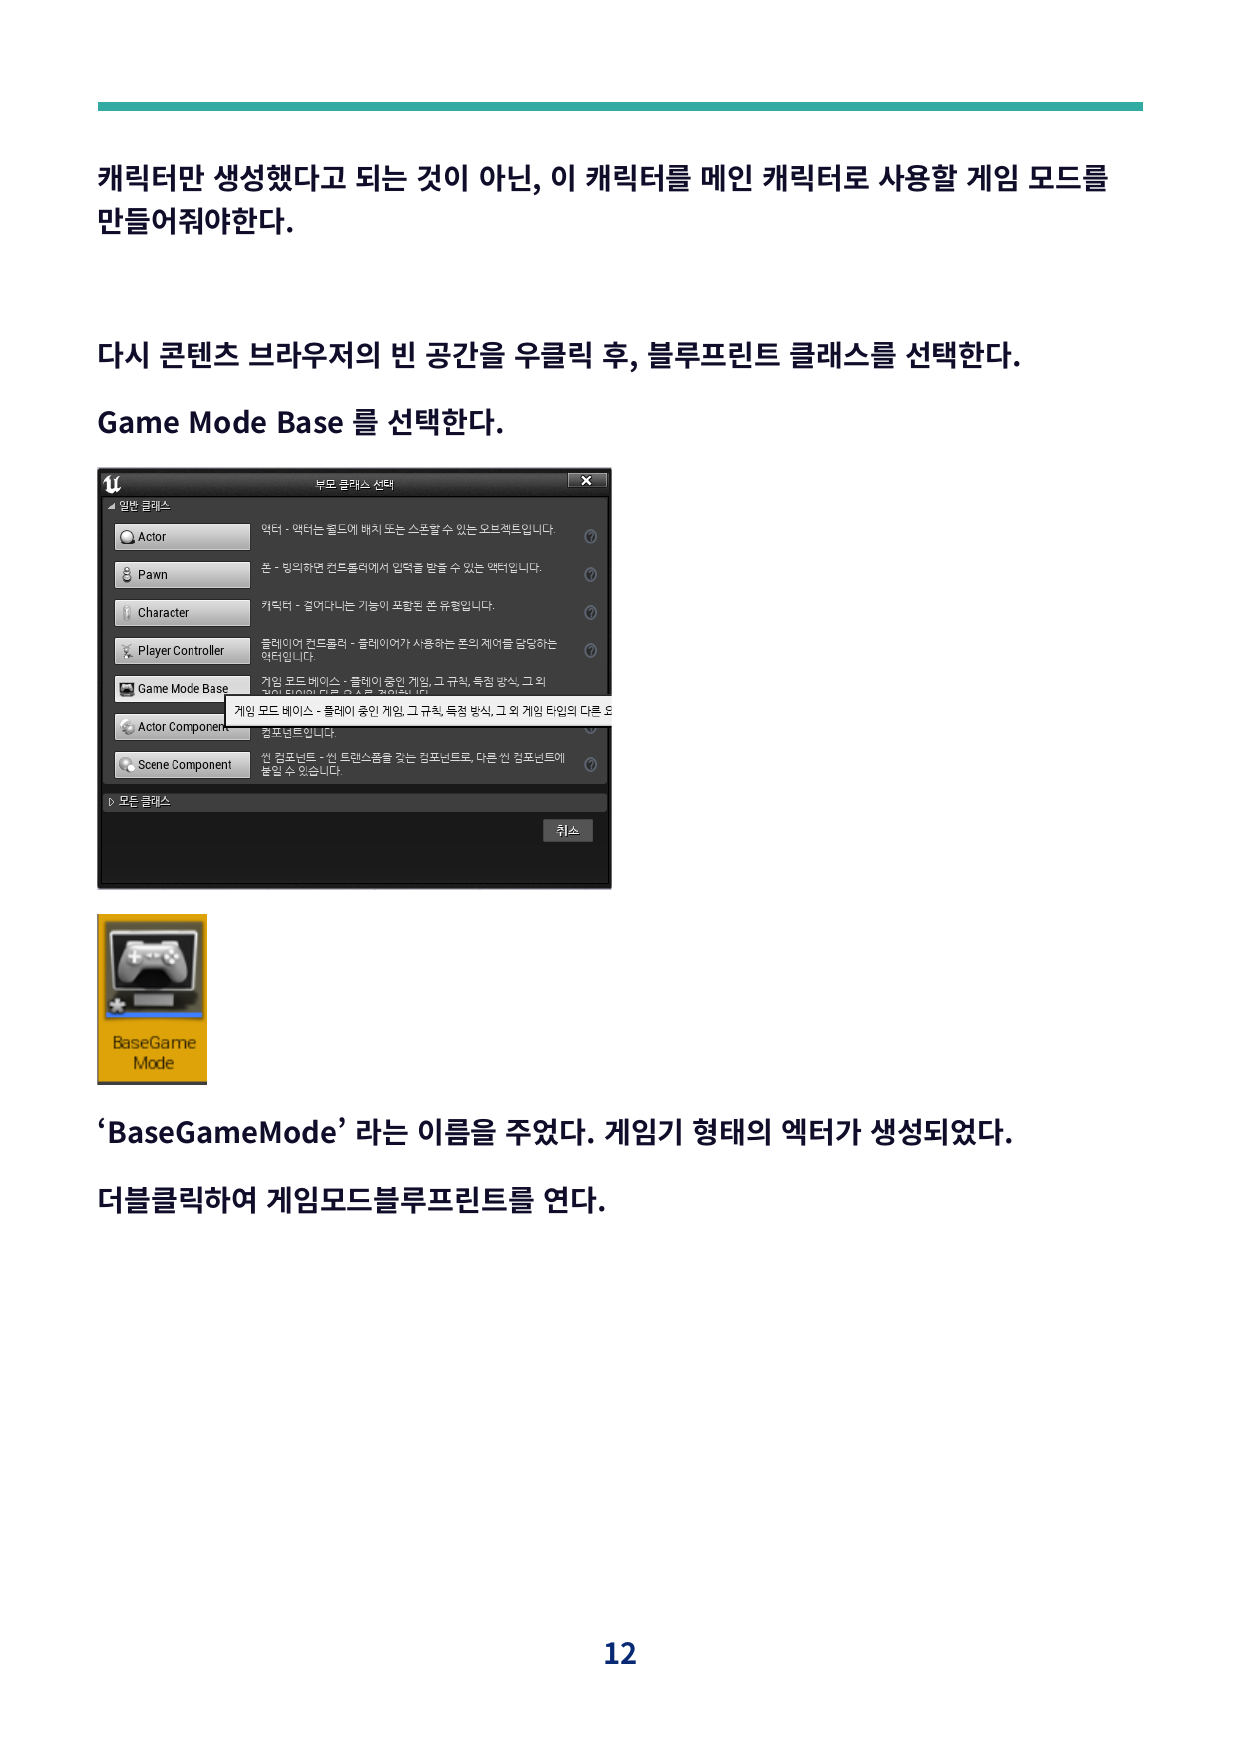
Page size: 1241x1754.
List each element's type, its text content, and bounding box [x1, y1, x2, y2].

subtitle 다시 콘텐츠 브라우저의 빈 공간을 우클릭 후, 블루프린트 클래스를 선택한다. [97, 333, 1143, 375]
picture [97, 914, 207, 1085]
picture [97, 467, 612, 890]
subtitle Game Mode Base 를 선택한다. [97, 400, 1143, 442]
subtitle 더블클릭하여 게임모드블루프린트를 연다. [97, 1177, 1143, 1219]
subtitle ‘BaseGameMode’ 라는 이름을 주었다. 게임기 형태의 엑터가 생성되었다. [97, 1110, 1143, 1152]
subtitle 캐릭터만 생성했다고 되는 것이 아닌, 이 캐릭터를 메인 캐릭터로 사용할 게임 모드를 만들어줘야한다. [97, 156, 1143, 241]
